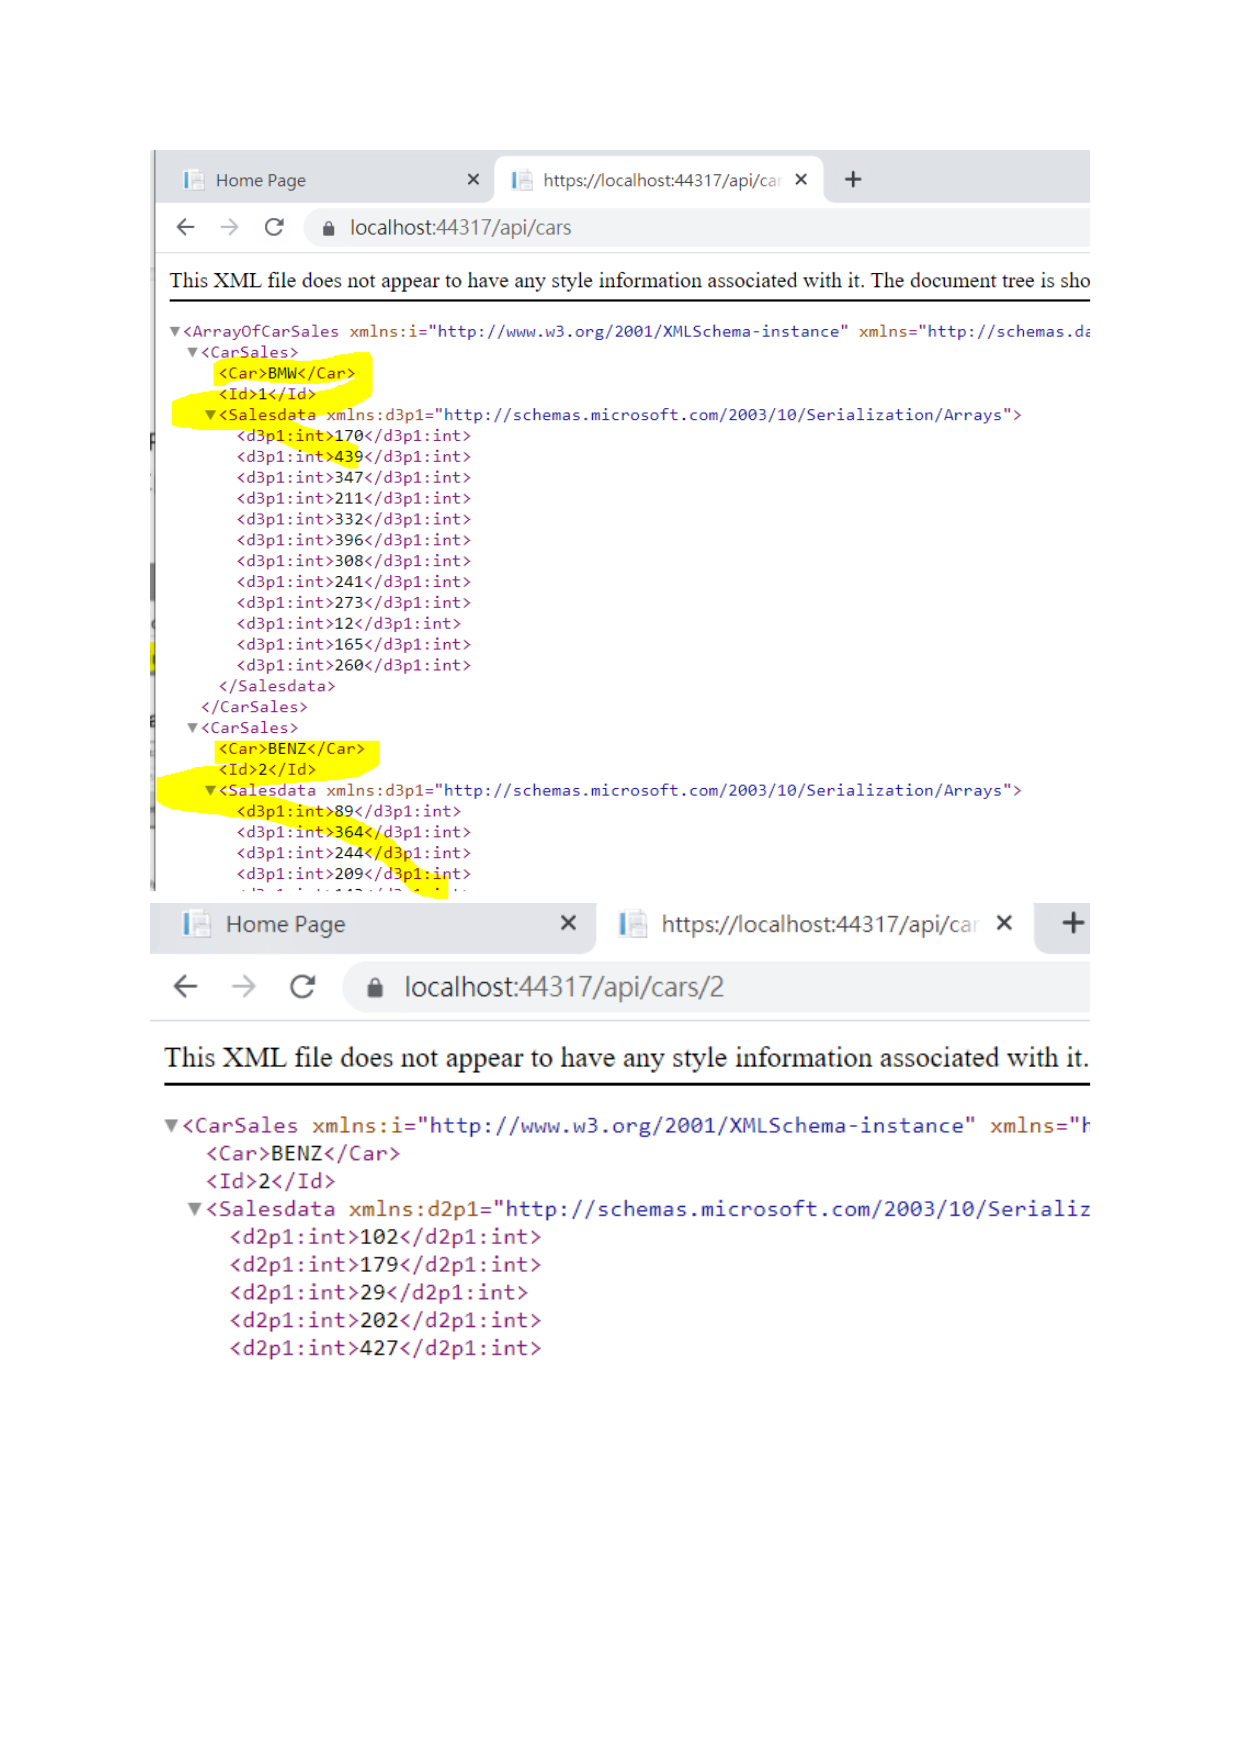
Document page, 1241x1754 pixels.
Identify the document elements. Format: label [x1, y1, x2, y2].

picture [150, 903, 1091, 1367]
picture [150, 150, 1091, 900]
